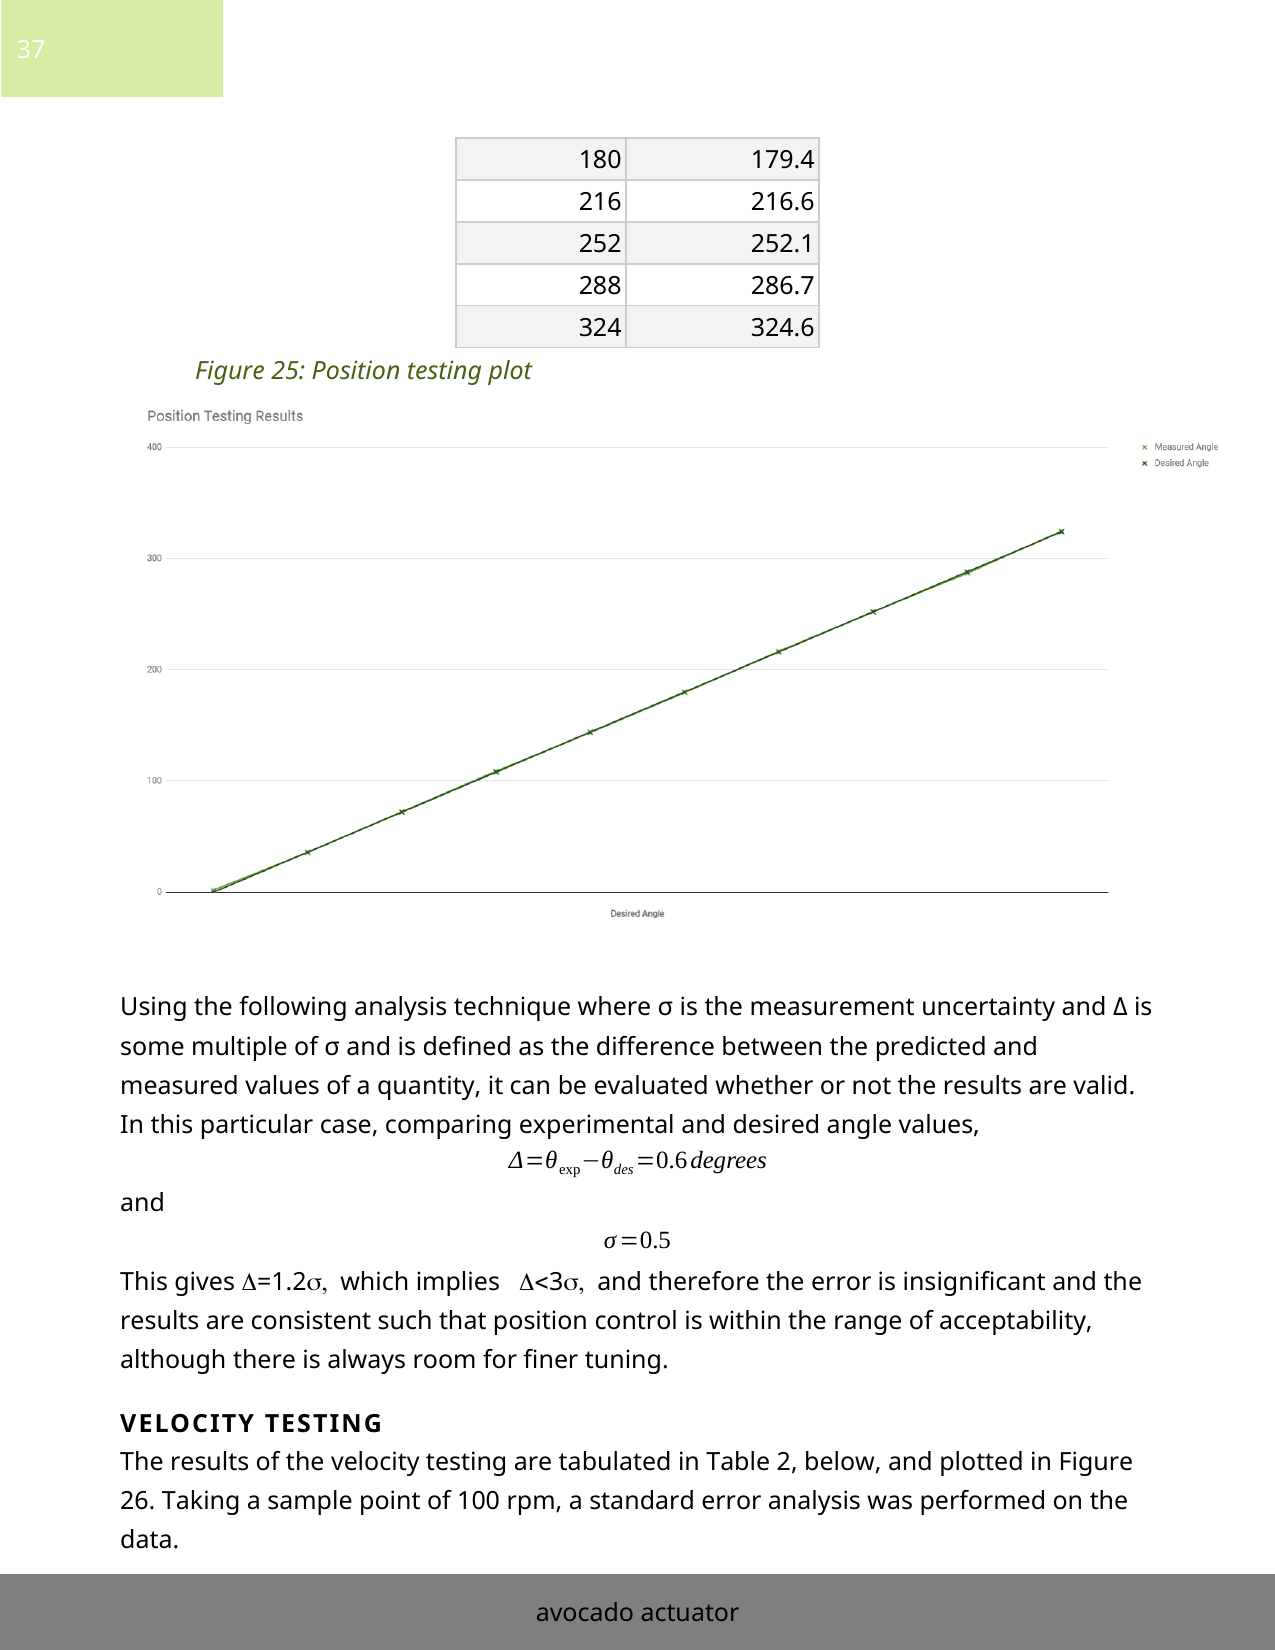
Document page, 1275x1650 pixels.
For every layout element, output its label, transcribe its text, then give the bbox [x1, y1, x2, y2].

subtitle Figure 25: Position testing plot [195, 352, 1155, 386]
table_cell 180 [457, 139, 625, 179]
table_cell 216.6 [627, 181, 818, 221]
table_cell 252.1 [627, 223, 818, 263]
text The results of the velocity testing are tabulated in Table 2, below, and plotted in Figure 26. Taking a sample point of 100 rpm, a standard error analysis was performed on the data. [120, 1444, 1155, 1556]
text Using the following analysis technique where σ is the measurement uncertainty and Δ is some multiple of σ and is defined as the difference between the predicted and measured values of a quantity, it can be evaluated whether or not the results are valid. In this particular case, comparing experimental and desired angle values, [120, 989, 1155, 1141]
table_cell 324 [457, 306, 625, 347]
table_cell 324.6 [627, 306, 818, 347]
table_cell 216 [457, 181, 625, 221]
picture [120, 391, 1242, 945]
table_cell 288 [457, 265, 625, 305]
table_cell 179.4 [627, 139, 818, 179]
table_cell 252 [457, 223, 625, 263]
text This gives =1.2which implies 3and therefore the error is insignificant and the results are consistent such that position control is within the range of acceptability, although there is always room for finer tuning. [120, 1263, 1155, 1376]
table_cell 286.7 [627, 265, 818, 305]
text and [120, 1185, 1155, 1219]
subtitle Velocity Testing [120, 1406, 1155, 1440]
